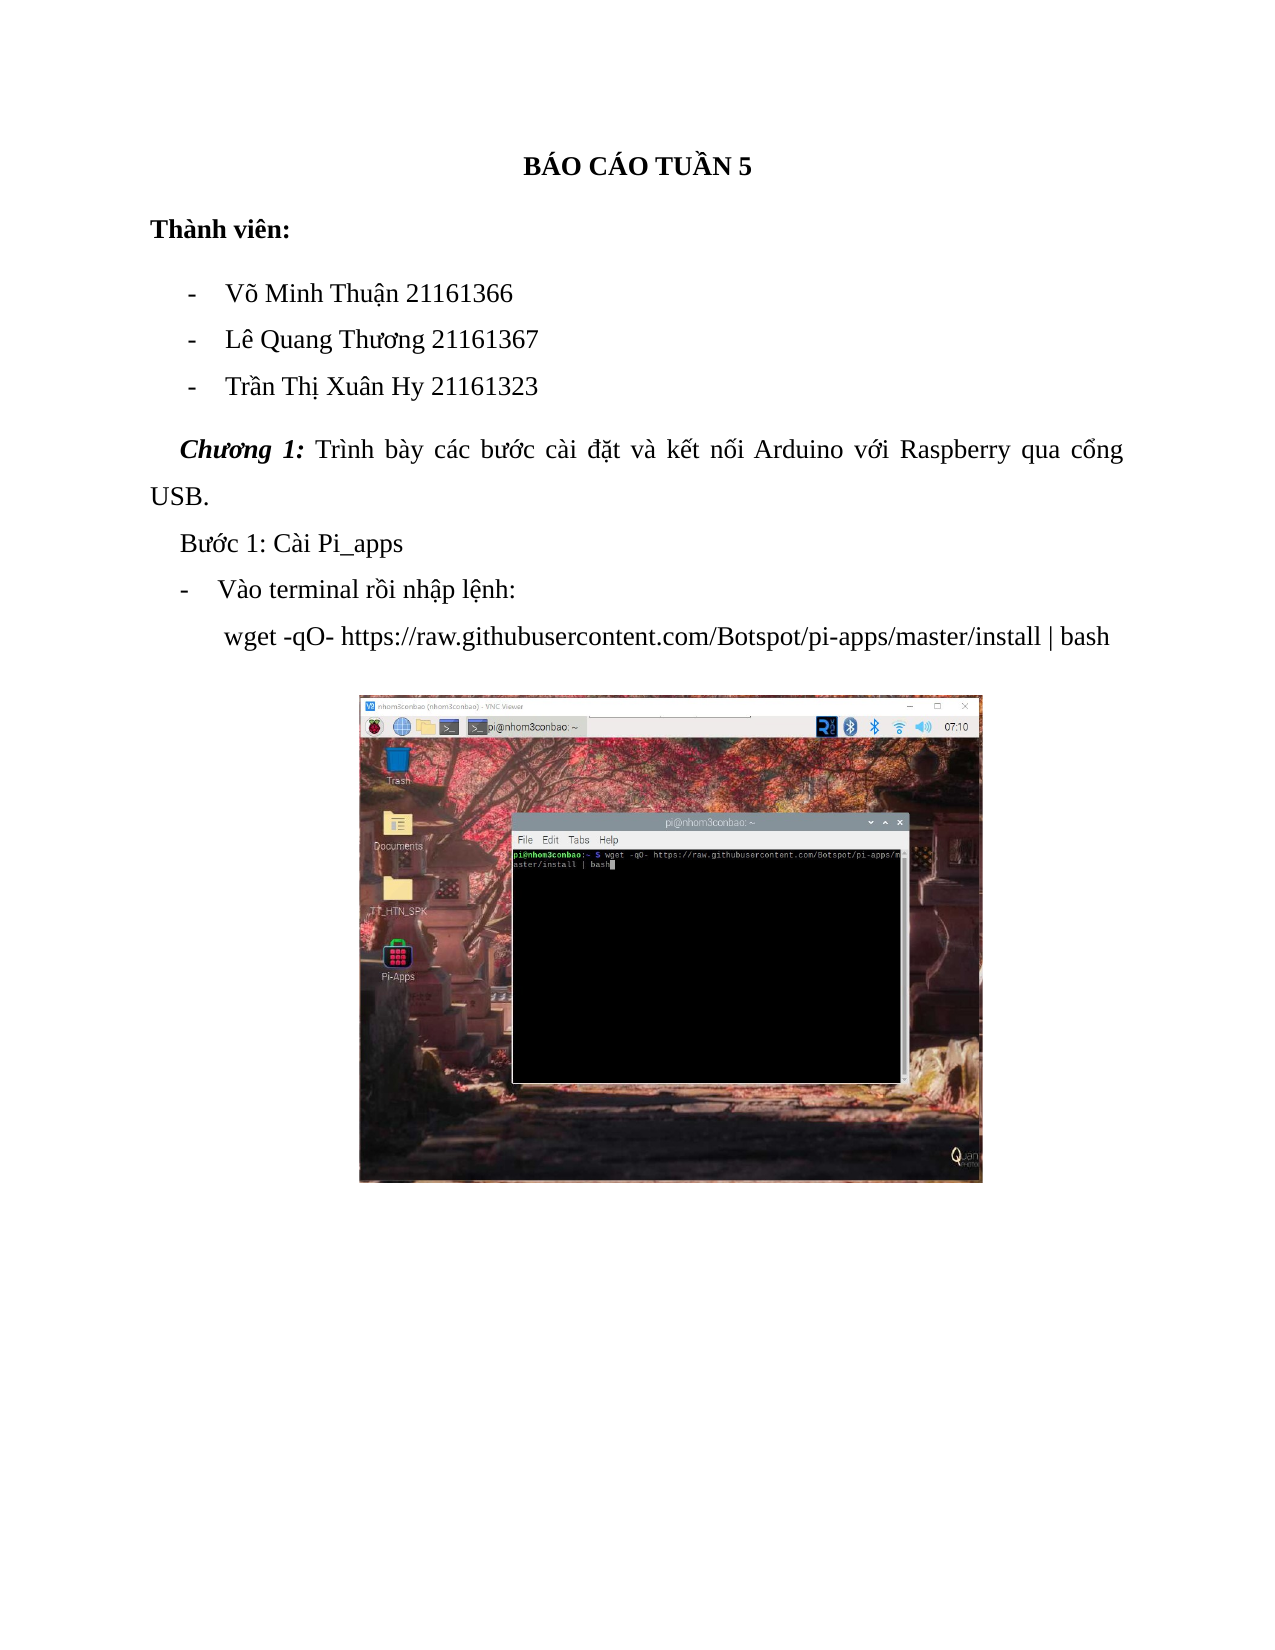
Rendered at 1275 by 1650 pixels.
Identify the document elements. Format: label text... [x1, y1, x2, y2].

text BÁO CÁO TUẦN 5 [150, 150, 1125, 181]
list wget -qO- https://raw.githubusercontent.com/Botspot/pi-apps/master/install | bash [217, 620, 1125, 651]
list Trần Thị Xuân Hy 21161323 [187, 370, 1125, 401]
text Chương 1: Trình bày các bước cài đặt và kết nối Arduino với Raspberry qua cổng USB. [150, 433, 1125, 511]
text Bước 1: Cài Pi_apps [150, 527, 1125, 558]
picture [359, 695, 983, 1183]
list Lê Quang Thương 21161367 [187, 323, 1125, 354]
list Vào terminal rồi nhập lệnh: [179, 573, 1125, 604]
list Võ Minh Thuận 21161366 [187, 277, 1125, 308]
text Thành viên: [150, 213, 1125, 244]
